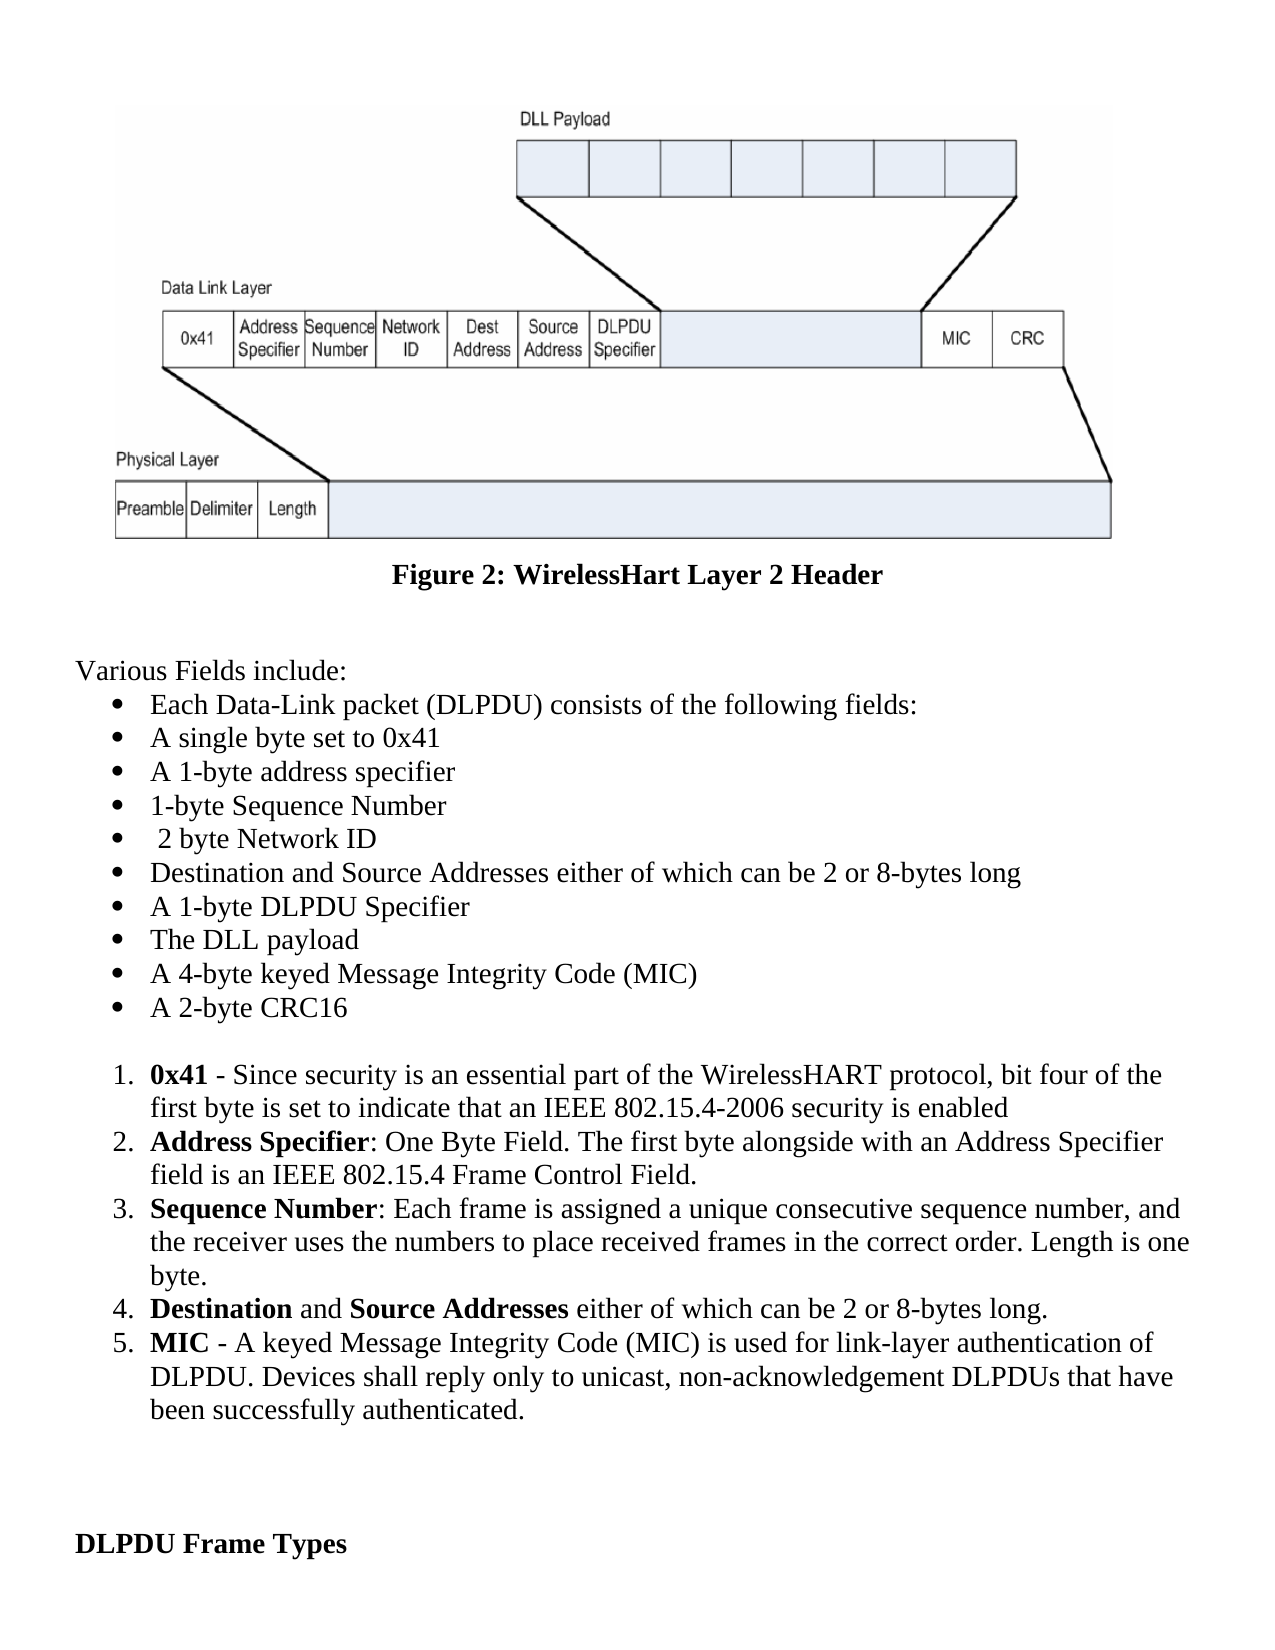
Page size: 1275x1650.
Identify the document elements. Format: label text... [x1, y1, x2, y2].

picture [75, 75, 1162, 558]
list A 2-byte CRC16 [112, 990, 1200, 1023]
list MIC - A keyed Message Integrity Code (MIC) is used for link-layer authentication of DLPDU. Devices shall reply only to unicast, non-acknowledgement DLPDUs that have been successfully authenticated. [112, 1325, 1200, 1426]
text Figure 2: WirelessHart Layer 2 Header [75, 557, 1200, 591]
list A single byte set to 0x41 [112, 721, 1200, 754]
list 2 byte Network ID [112, 821, 1200, 855]
list Destination and Source Addresses either of which can be 2 or 8-bytes long [112, 855, 1200, 889]
list A 1-byte address specifier [112, 754, 1200, 788]
text Various Fields include: [75, 653, 1200, 687]
list A 1-byte DLPDU Specifier [112, 889, 1200, 922]
list Each Data-Link packet (DLPDU) consists of the following fields: [112, 687, 1200, 721]
text DLPDU Frame Types [75, 1526, 1200, 1560]
list Sequence Number: Each frame is assigned a unique consecutive sequence number, and the receiver uses the numbers to place received frames in the correct order. Length is one byte. [112, 1191, 1200, 1292]
list The DLL payload [112, 922, 1200, 956]
list 1-byte Sequence Number [112, 788, 1200, 821]
list A 4-byte keyed Message Integrity Code (MIC) [112, 956, 1200, 990]
list Destination and Source Addresses either of which can be 2 or 8-bytes long. [112, 1292, 1200, 1325]
list 0x41 - Since security is an essential part of the WirelessHART protocol, bit four of the first byte is set to indicate that an IEEE 802.15.4-2006 security is enabled [112, 1057, 1200, 1124]
list Address Specifier: One Byte Field. The first byte alongside with an Address Specifier field is an IEEE 802.15.4 Frame Control Field. [112, 1124, 1200, 1191]
